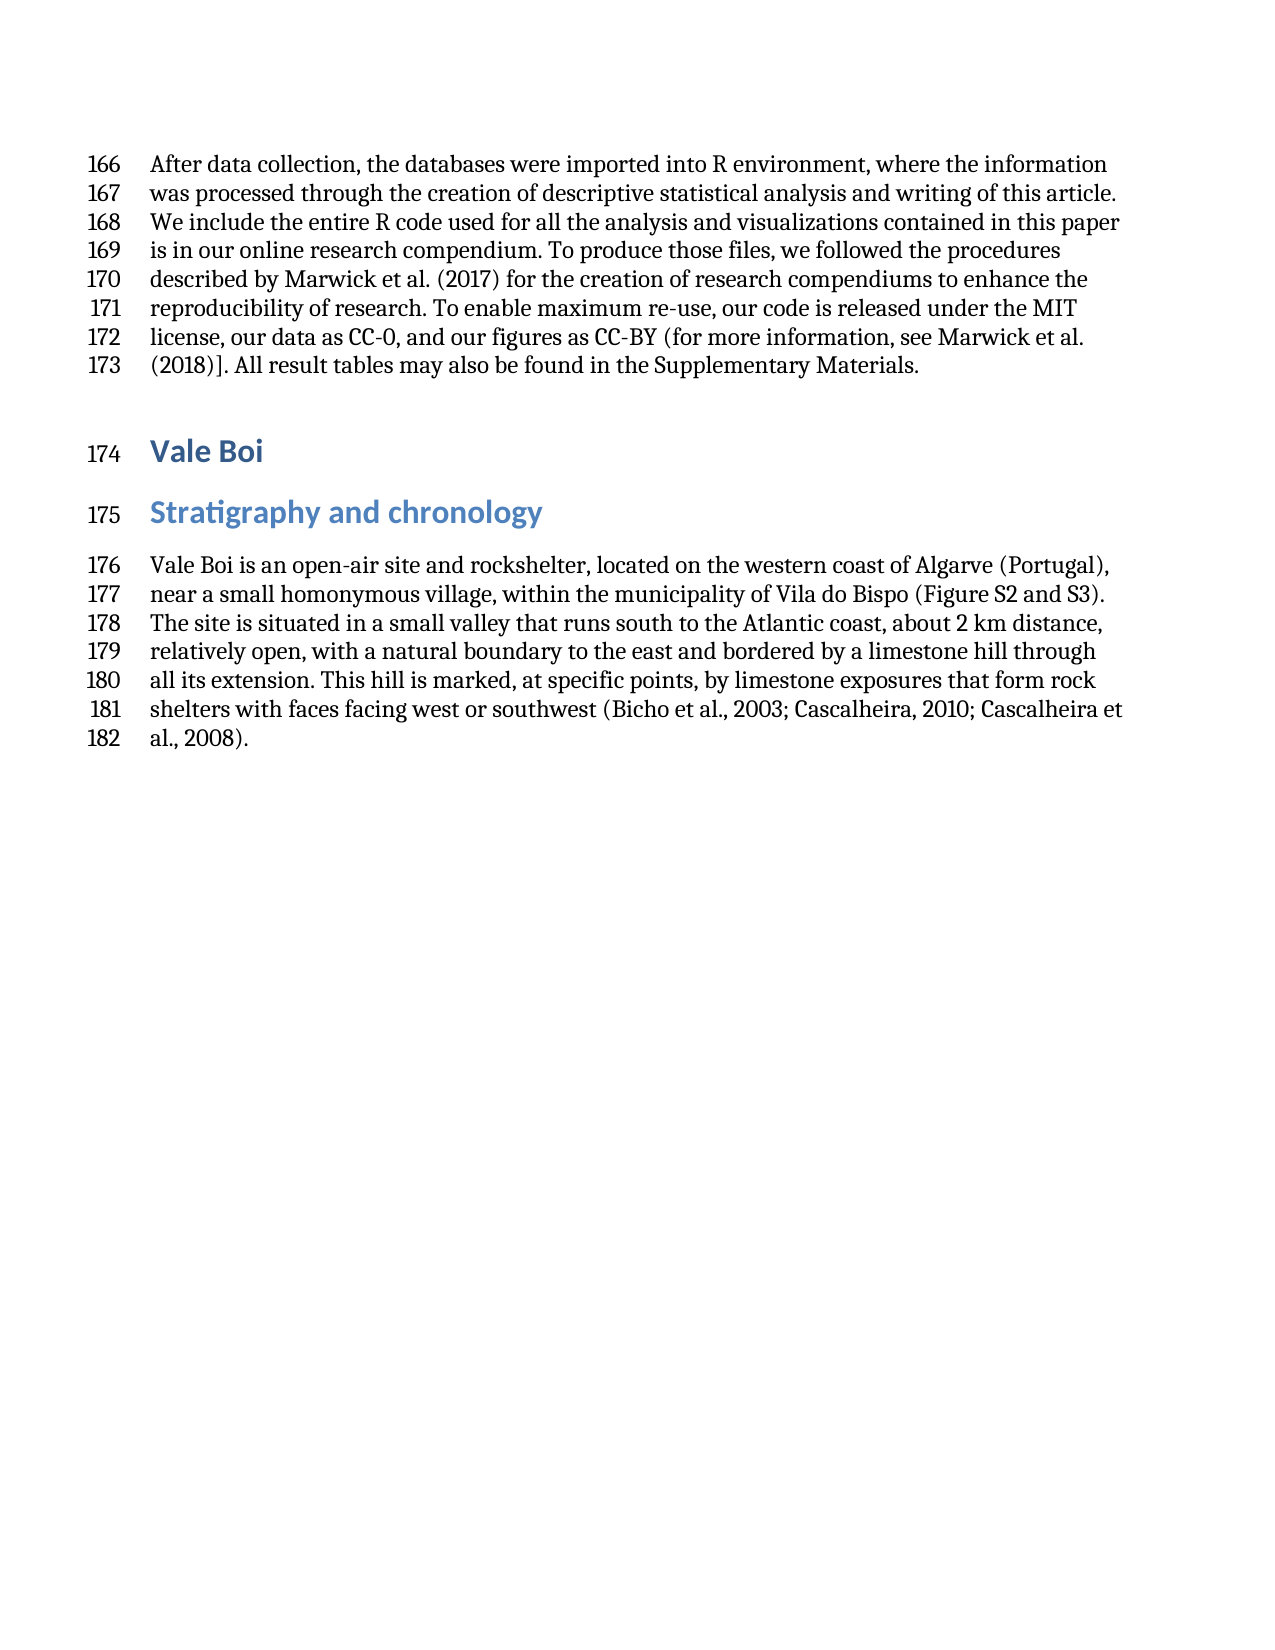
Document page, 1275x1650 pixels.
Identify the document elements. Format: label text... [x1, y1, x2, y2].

text After data collection, the databases were imported into R environment, where the information was processed through the creation of descriptive statistical analysis and writing of this article. We include the entire R code used for all the analysis and visualizations contained in this paper is in our online research compendium. To produce those files, we followed the procedures described by Marwick et al. (2017) for the creation of research compendiums to enhance the reproducibility of research. To enable maximum re-use, our code is released under the MIT license, our data as CC-0, and our figures as CC-BY (for more information, see Marwick et al. (2018)]. All result tables may also be found in the Supplementary Materials. [150, 150, 1125, 380]
subtitle Stratigraphy and chronology [150, 492, 1125, 532]
subtitle Vale Boi [150, 430, 1125, 471]
text Vale Boi is an open-air site and rockshelter, located on the western coast of Algarve (Portugal), near a small homonymous village, within the municipality of Vila do Bispo (Figure S2 and S3). The site is situated in a small valley that runs south to the Atlantic coast, about 2 km distance, relatively open, with a natural boundary to the east and bordered by a limestone hill through all its extension. This hill is marked, at specific points, by limestone exposures that form rock shelters with faces facing west or southwest (Bicho et al., 2003; Cascalheira, 2010; Cascalheira et al., 2008). [150, 551, 1125, 752]
